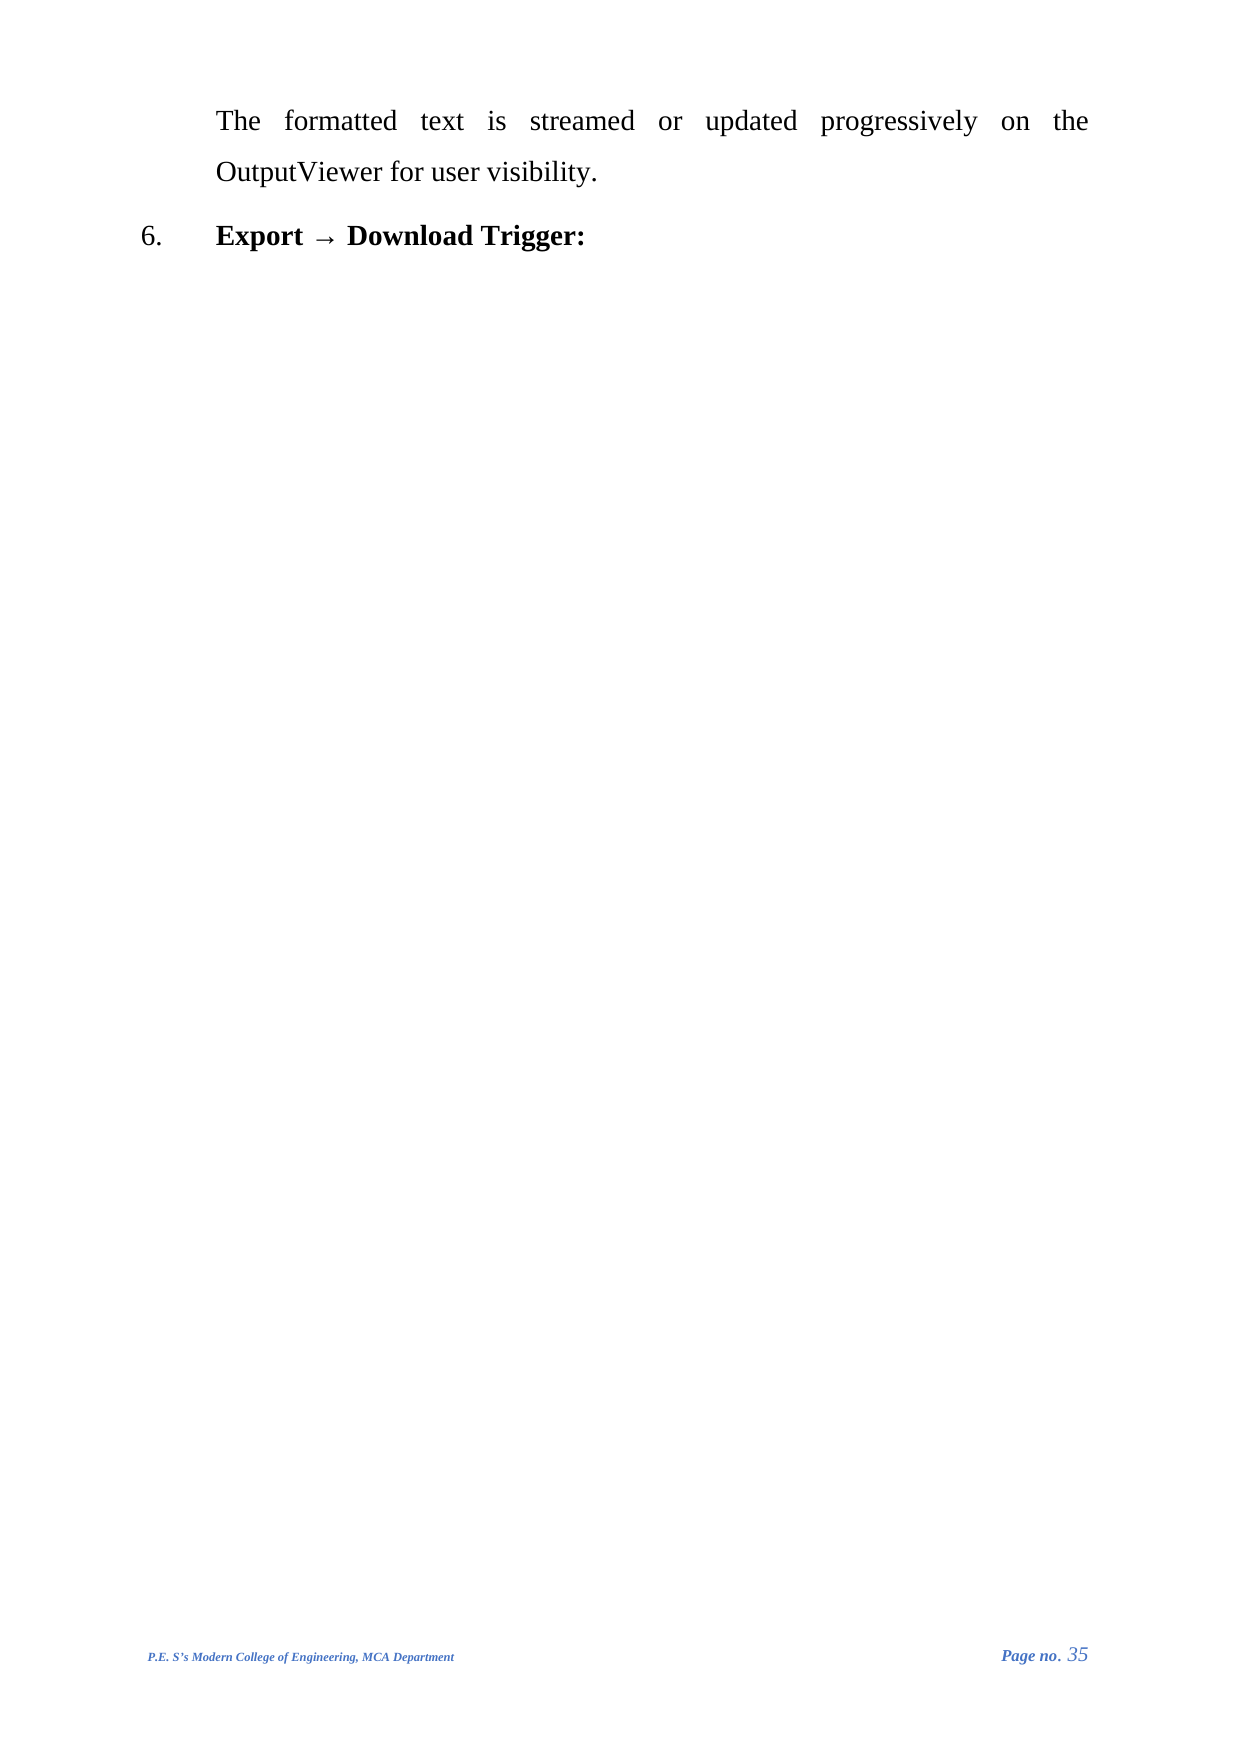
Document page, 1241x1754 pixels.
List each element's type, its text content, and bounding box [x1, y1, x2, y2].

text The formatted text is streamed or updated progressively on the OutputViewer for user visibility. [216, 103, 1090, 187]
list Export → Download Trigger: [141, 218, 1090, 252]
